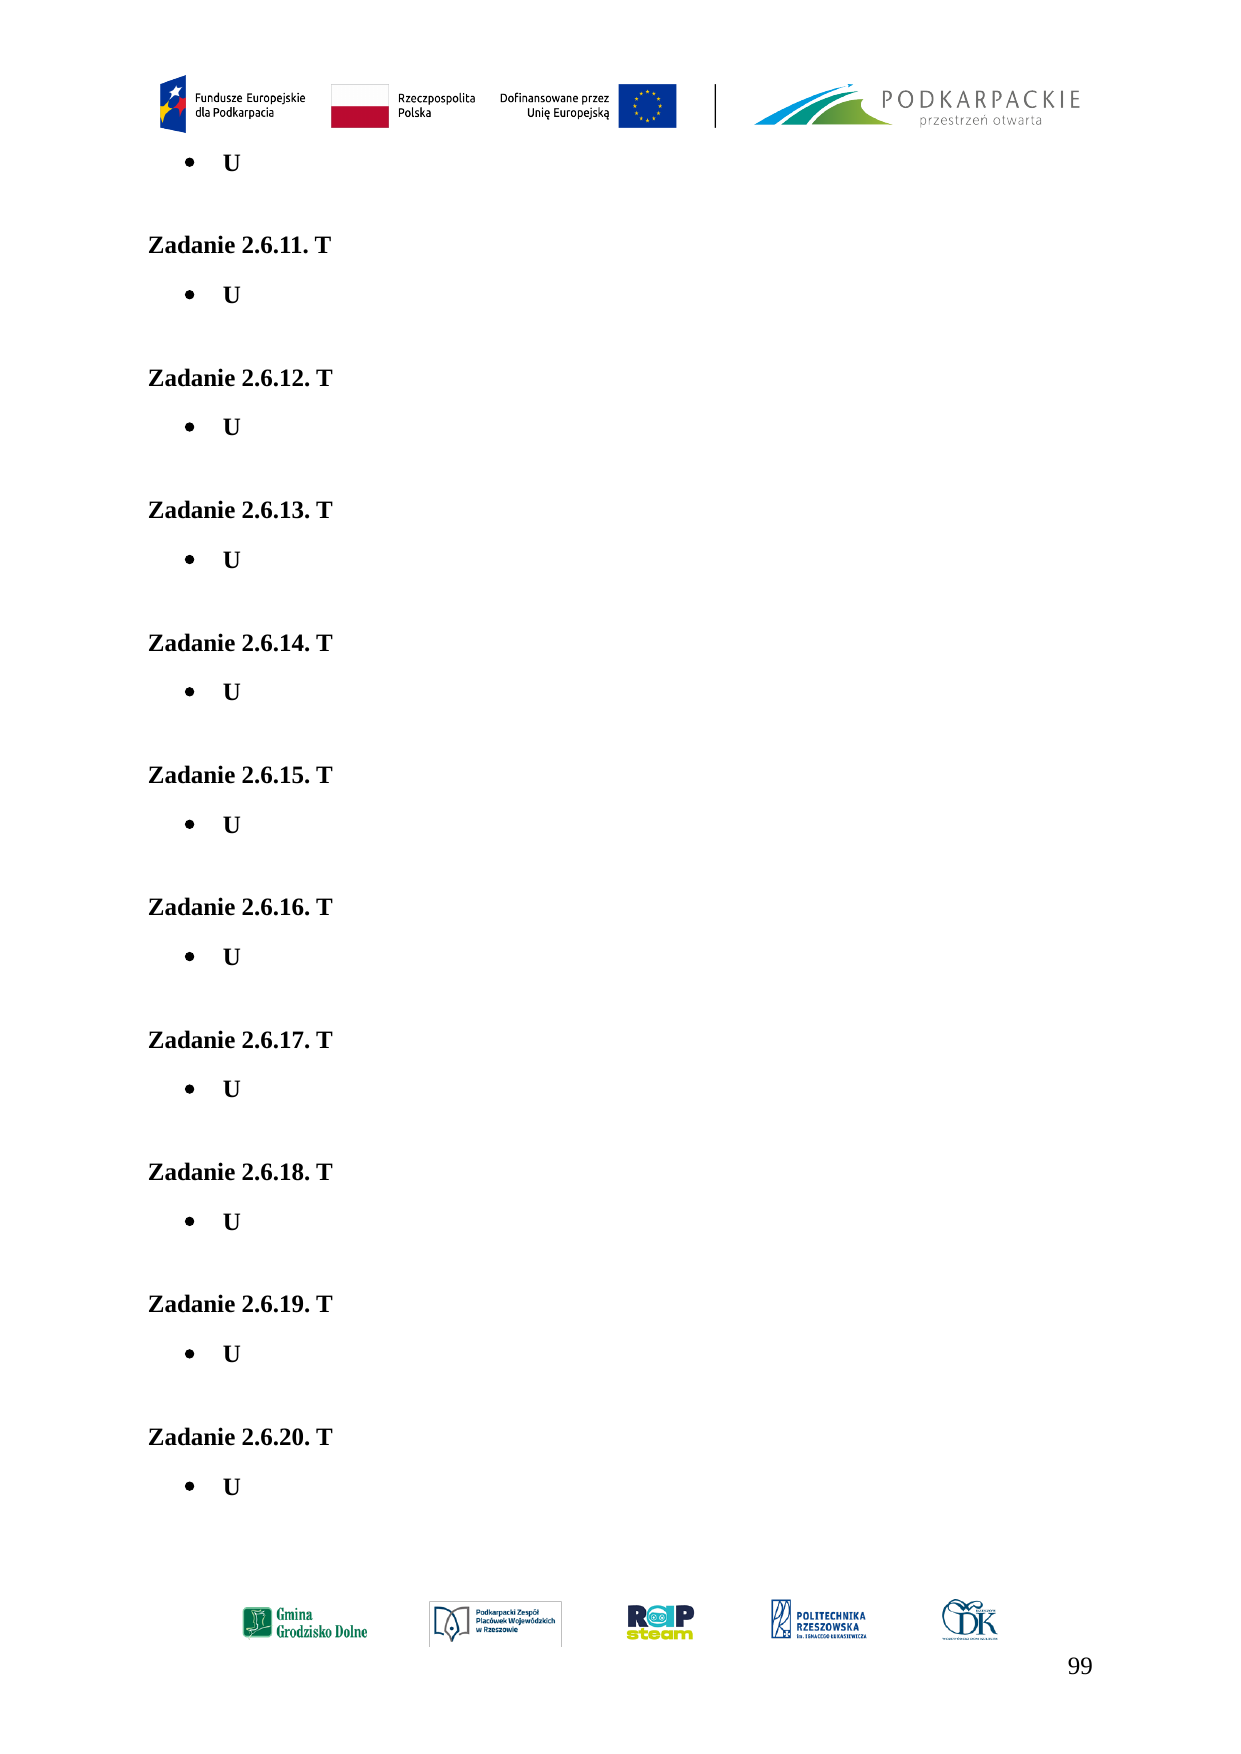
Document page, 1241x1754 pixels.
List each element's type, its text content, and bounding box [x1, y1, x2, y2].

list U [185, 1207, 1092, 1236]
list U [185, 280, 1092, 309]
picture [242, 1585, 998, 1652]
list U [185, 412, 1092, 441]
text Zadanie 2.6.13. T [148, 495, 1092, 524]
text Zadanie 2.6.14. T [148, 628, 1092, 656]
text Zadanie 2.6.18. T [148, 1157, 1092, 1186]
text Zadanie 2.6.17. T [148, 1025, 1092, 1053]
list U [185, 1074, 1092, 1103]
list U [185, 677, 1092, 706]
text Zadanie 2.6.15. T [148, 760, 1092, 789]
text Zadanie 2.6.16. T [148, 892, 1092, 921]
text Zadanie 2.6.20. T [148, 1422, 1092, 1451]
list U [185, 545, 1092, 574]
text Zadanie 2.6.19. T [148, 1289, 1092, 1318]
picture [147, 60, 1093, 148]
list U [185, 1472, 1092, 1500]
list U [185, 942, 1092, 971]
text Zadanie 2.6.11. T [148, 230, 1092, 259]
list U [185, 148, 1092, 176]
text Zadanie 2.6.12. T [148, 363, 1092, 392]
list U [185, 810, 1092, 838]
list U [185, 1339, 1092, 1368]
